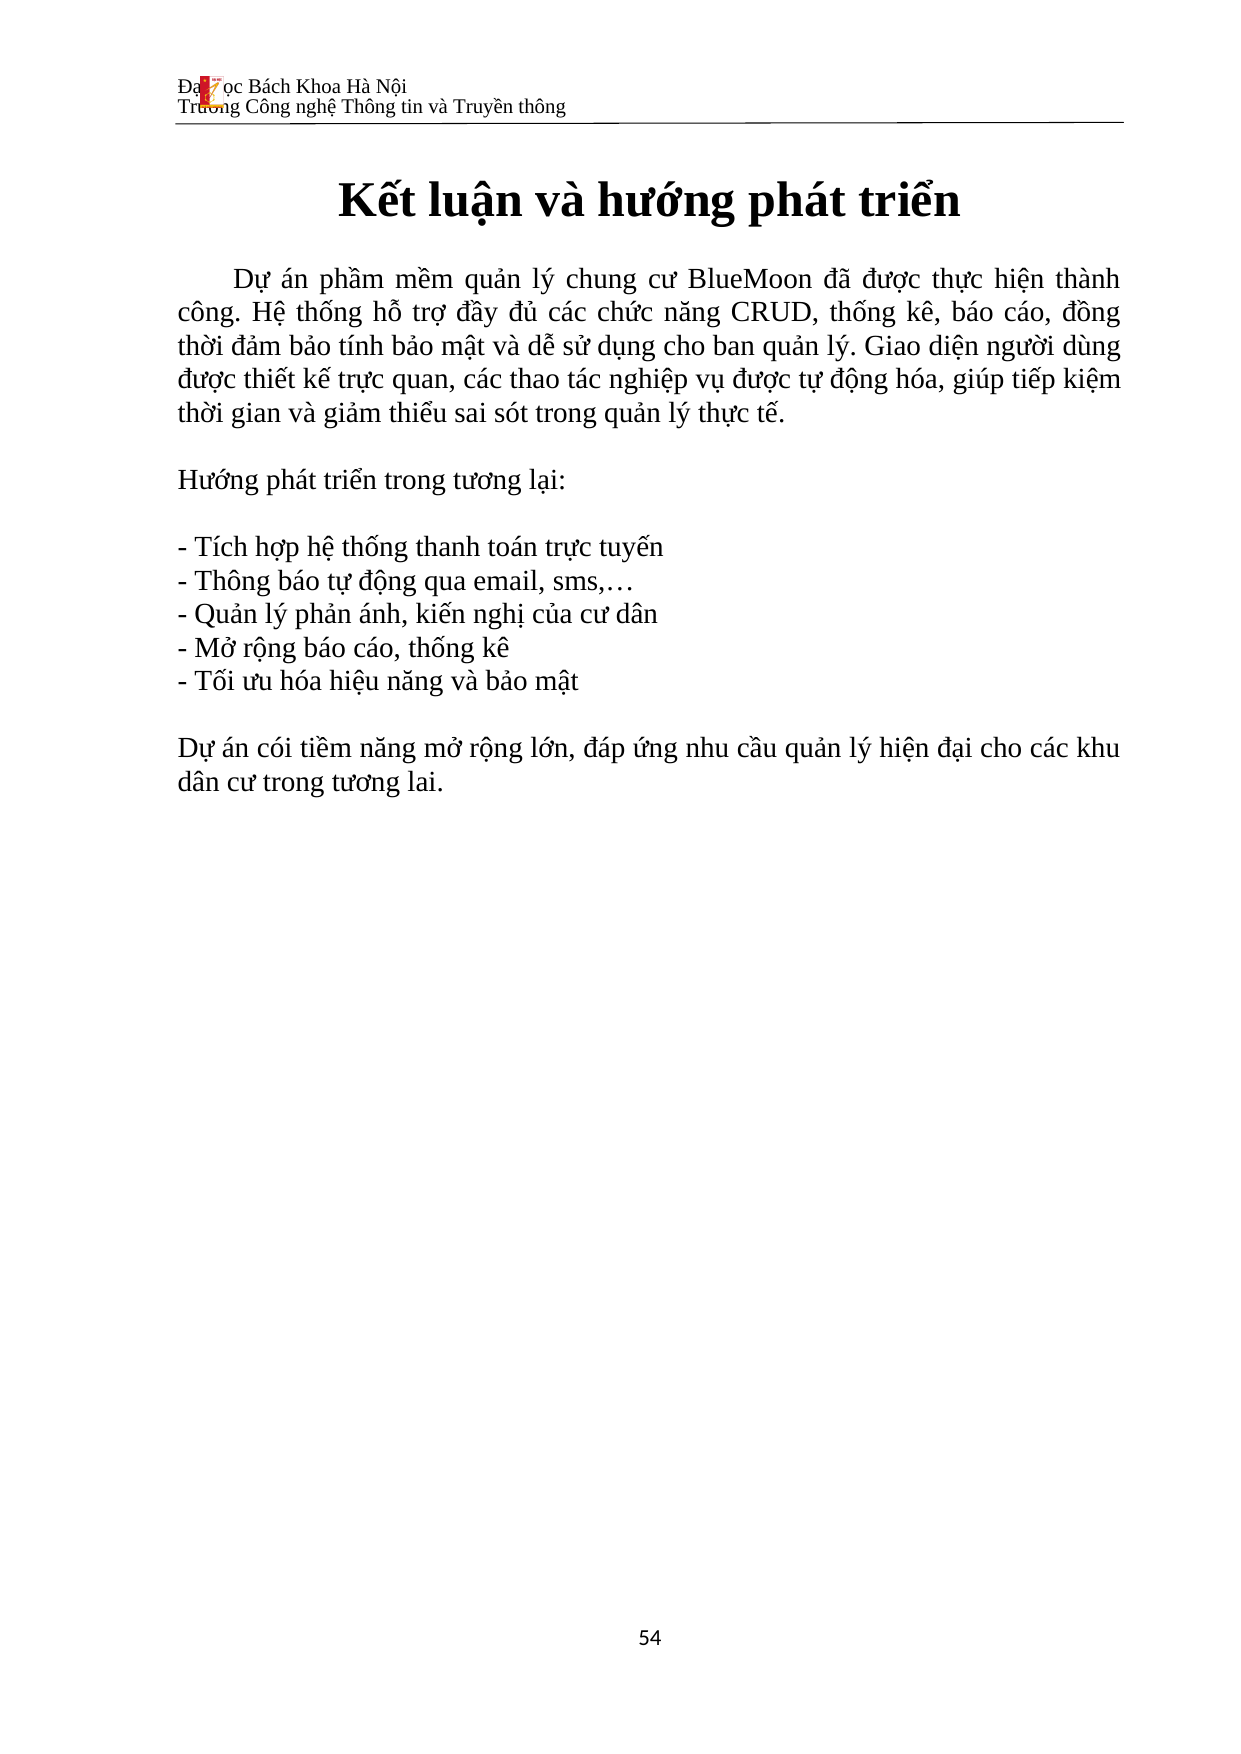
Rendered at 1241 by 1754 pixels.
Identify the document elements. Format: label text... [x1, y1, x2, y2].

text Kết luận và hướng phát triển [177, 170, 1122, 227]
picture [200, 76, 224, 108]
text - Thông báo tự động qua email, sms,… [177, 563, 1122, 596]
text Hướng phát triển trong tương lại: [177, 462, 1122, 496]
text - Quản lý phản ánh, kiến nghị của cư dân [177, 596, 1122, 630]
text - Tích hợp hệ thống thanh toán trực tuyến [177, 529, 1122, 563]
text Dự án cói tiềm năng mở rộng lớn, đáp ứng nhu cầu quản lý hiện đại cho các khu dân cư trong tương lai. [177, 730, 1122, 797]
text Dự án phầm mềm quản lý chung cư BlueMoon đã được thực hiện thành công. Hệ thống hỗ trợ đầy đủ các chức năng CRUD, thống kê, báo cáo, đồng thời đảm bảo tính bảo mật và dễ sử dụng cho ban quản lý. Giao diện người dùng được thiết kế trực quan, các thao tác nghiệp vụ được tự động hóa, giúp tiếp kiệm thời gian và giảm thiểu sai sót trong quản lý thực tế. [177, 261, 1122, 428]
text - Tối ưu hóa hiệu năng và bảo mật [177, 663, 1122, 697]
text - Mở rộng báo cáo, thống kê [177, 630, 1122, 663]
